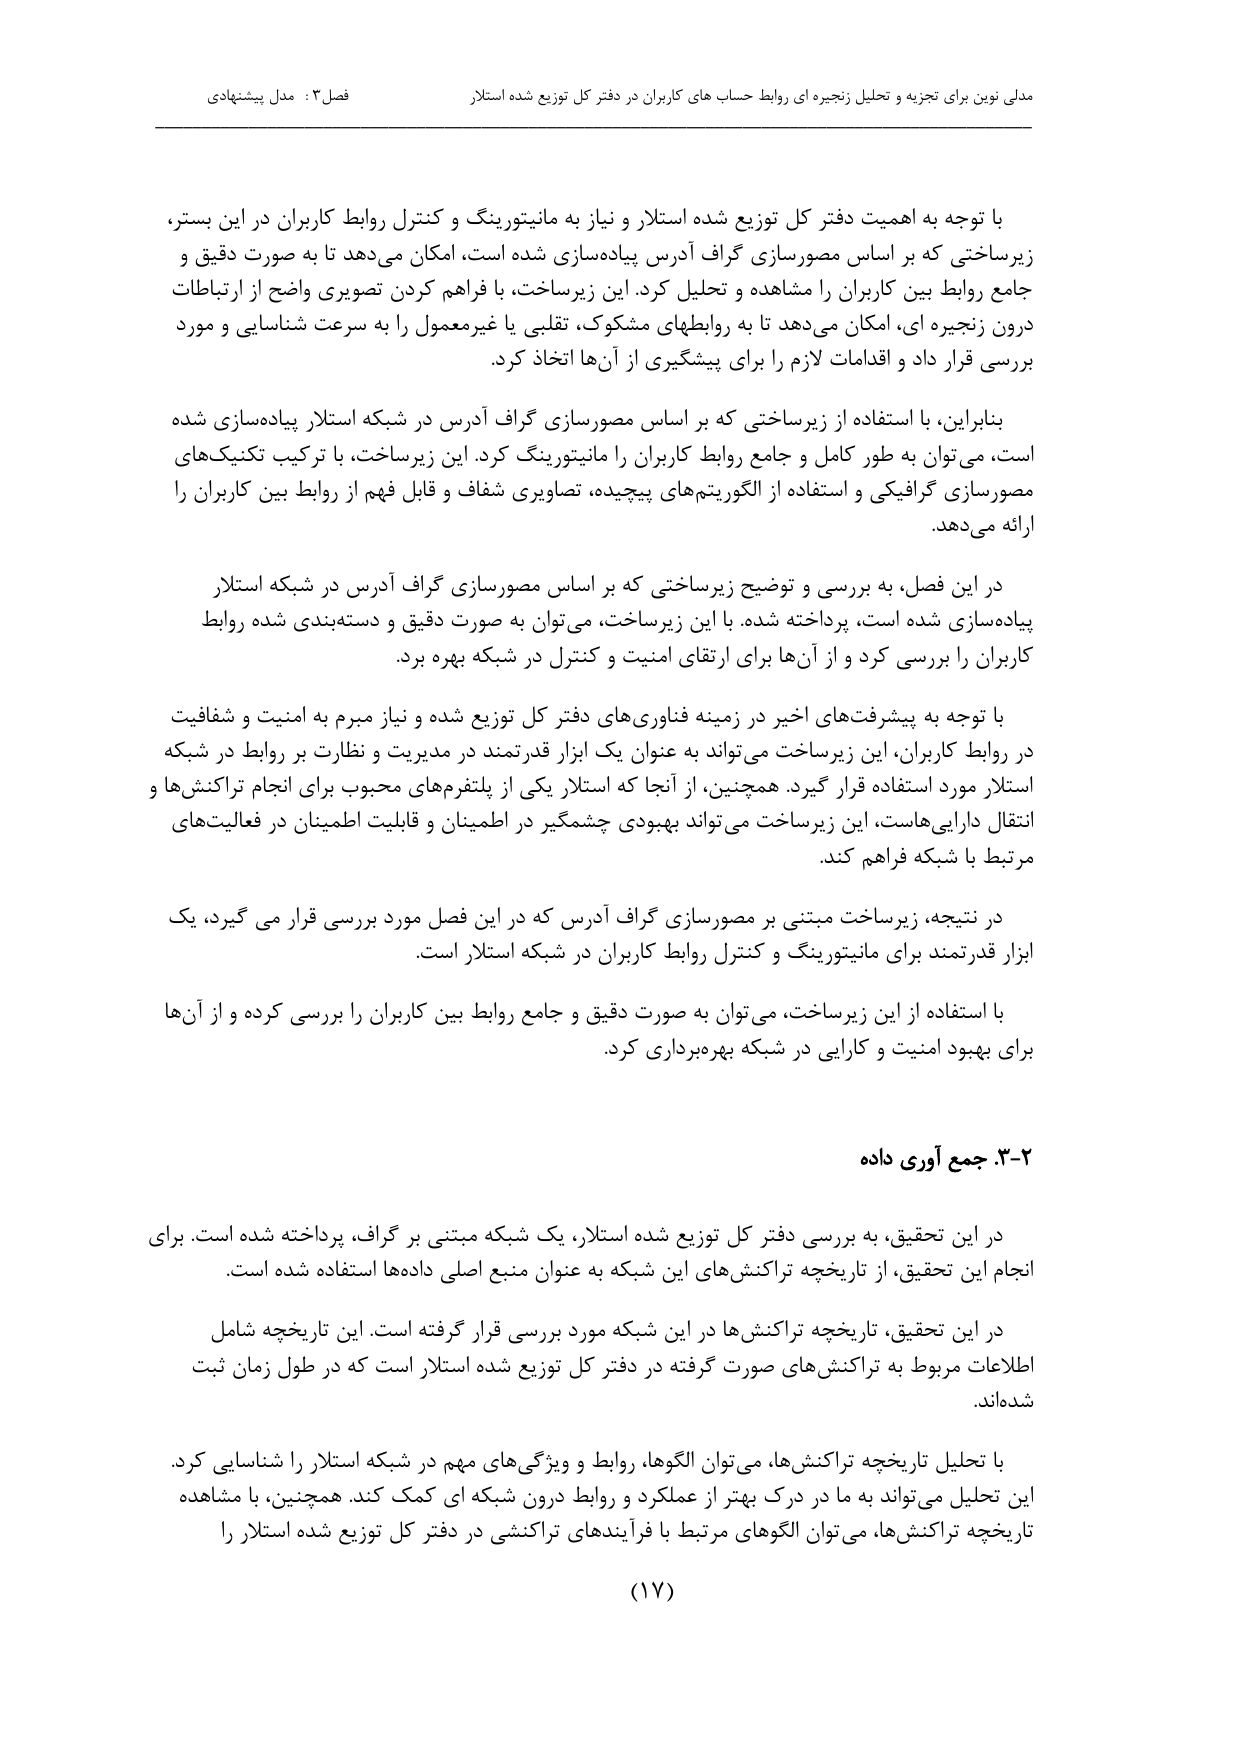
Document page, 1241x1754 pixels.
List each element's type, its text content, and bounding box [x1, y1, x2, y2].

text در نتیجه، زیرساخت مبتنی بر مصورسازی گراف آدرس که در این فصل مورد بررسی قرار می گیرد، یک ابزار قدرتمند برای مانیتورینگ و کنترل روابط کاربران در شبکه استلار است. [147, 906, 1033, 968]
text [147, 1450, 1033, 1547]
text در این فصل، به بررسی و توضیح زیرساختی که بر اساس مصورسازی گراف آدرس در شبکه استلار پیاده‌سازی شده است، پرداخته شده. با این زیرساخت، می‌توان به صورت دقیق و دسته‌بندی شده روابط کاربران را بررسی کرد و از آن‌ها برای ارتقای امنیت و کنترل در شبکه بهره برد. [147, 574, 1033, 671]
text با توجه به اهمیت دفتر کل توزیع شده استلار و نیاز به مانیتورینگ و کنترل روابط کاربران در این بستر، زیرساختی که بر اساس مصورسازی گراف آدرس پیاده‌سازی شده است، امکان می‌دهد تا به صورت دقیق و جامع روابط بین کاربران را مشاهده و تحلیل کرد. این زیرساخت، با فراهم کردن تصویری واضح از ارتباطات درون زنجیره ای، امکان می‌دهد تا به روابطهای مشکوک، تقلبی یا غیرمعمول را به سرعت شناسایی و مورد بررسی قرار داد و اقدامات لازم را برای پیشگیری از آن‌ها اتخاذ کرد. [147, 207, 1033, 375]
text در این تحقیق، تاریخچه تراکنش‌ها در این شبکه مورد بررسی قرار گرفته است. این تاریخچه شامل اطلاعات مربوط به تراکنش‌های صورت گرفته در دفتر کل توزیع شده استلار است که در طول زمان ثبت شده‌اند. [147, 1319, 1033, 1417]
text بنابراین، با استفاده از زیرساختی که بر اساس مصورسازی گراف آدرس در شبکه استلار پیاده‌سازی شده است، می‌توان به طور کامل و جامع روابط کاربران را مانیتورینگ کرد. این زیرساخت، با ترکیب تکنیک‌های مصورسازی گرافیکی و استفاده از الگوریتم‌های پیچیده، تصاویری شفاف و قابل فهم از روابط بین کاربران را ارائه می‌دهد. [147, 408, 1033, 541]
text با استفاده از این زیرساخت، می‌توان به صورت دقیق و جامع روابط بین کاربران را بررسی کرده و از آن‌ها برای بهبود امنیت و کارایی در شبکه بهره‌برداری کرد. [147, 1001, 1033, 1063]
text با توجه به پیشرفت‌های اخیر در زمینه فناوری‌های دفتر کل توزیع شده و نیاز مبرم به امنیت و شفافیت در روابط کاربران، این زیرساخت می‌تواند به عنوان یک ابزار قدرتمند در مدیریت و نظارت بر روابط در شبکه استلار مورد استفاده قرار گیرد. همچنین، از آنجا که استلار یکی از پلتفرم‌های محبوب برای انجام تراکنش‌ها و انتقال دارایی‌هاست، این زیرساخت می‌تواند بهبودی چشمگیر در اطمینان و قابلیت اطمینان در فعالیت‌های مرتبط با شبکه فراهم کند. [147, 704, 1033, 872]
text در این تحقیق، به بررسی دفتر کل توزیع شده استلار، یک شبکه مبتنی بر گراف، پرداخته شده است. برای انجام این تحقیق، از تاریخچه تراکنش‌های این شبکه به عنوان منبع اصلی داده‌ها استفاده شده است. [147, 1224, 1033, 1286]
list 3-2. جمع آوری داده [147, 1147, 1033, 1174]
